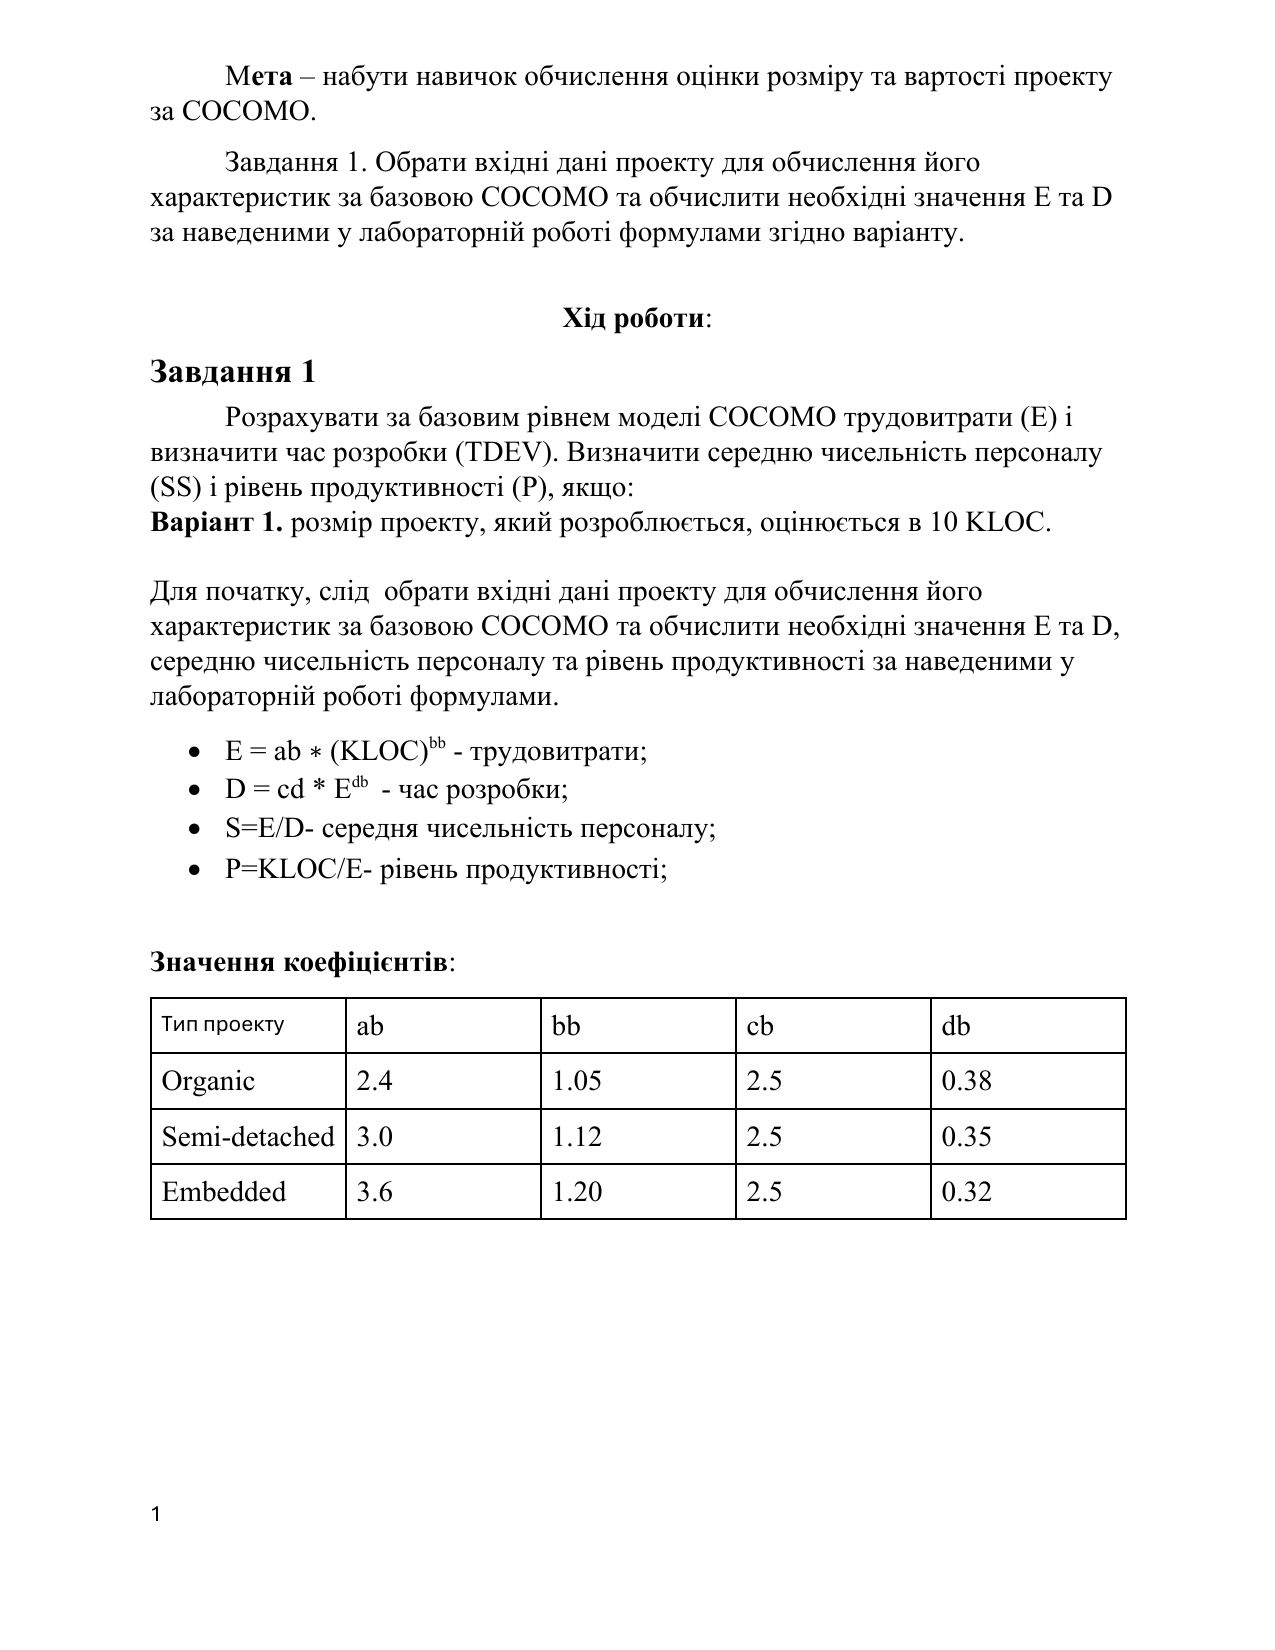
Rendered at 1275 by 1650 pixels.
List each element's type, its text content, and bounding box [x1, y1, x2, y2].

subtitle Завдання 1 [150, 353, 1125, 389]
list P=KLOC/E- рівень продуктивності; [187, 849, 1125, 884]
text Завдання 1. Обрати вхідні дані проекту для обчислення його характеристик за базовою COCOMO та обчислити необхідні значення E та D за наведеними у лабораторній роботі формулами згідно варіанту. [150, 145, 1125, 247]
text Варіант 1. розмір проекту, який розроблюється, оцінюється в 10 KLOC. [150, 505, 1125, 537]
text Для початку, слід обрати вхідні дані проекту для обчислення його характеристик за базовою COCOMO та обчислити необхідні значення E та D, середню чисельність персоналу та рівень продуктивності за наведеними у лабораторній роботі формулами. [150, 540, 1125, 711]
text Розрахувати за базовим рівнем моделі COCOMO трудовитрати (Е) і визначити час розробки (TDEV). Визначити середню чисельність персоналу (SS) і рівень продуктивності (Р), якщо: [150, 401, 1125, 503]
list S=E/D- середня чисельність персоналу; [187, 808, 1125, 843]
text Хід роботи: [150, 266, 1125, 333]
text Значення коефіцієнтів: [150, 946, 1125, 978]
text Mета – набути навичок обчислення оцінки розміру та вартості проекту за COCOMO. [150, 59, 1125, 126]
list bb - трудовитрати; [187, 731, 1125, 766]
list D = cd * Edb - час розробки; [187, 769, 1125, 805]
